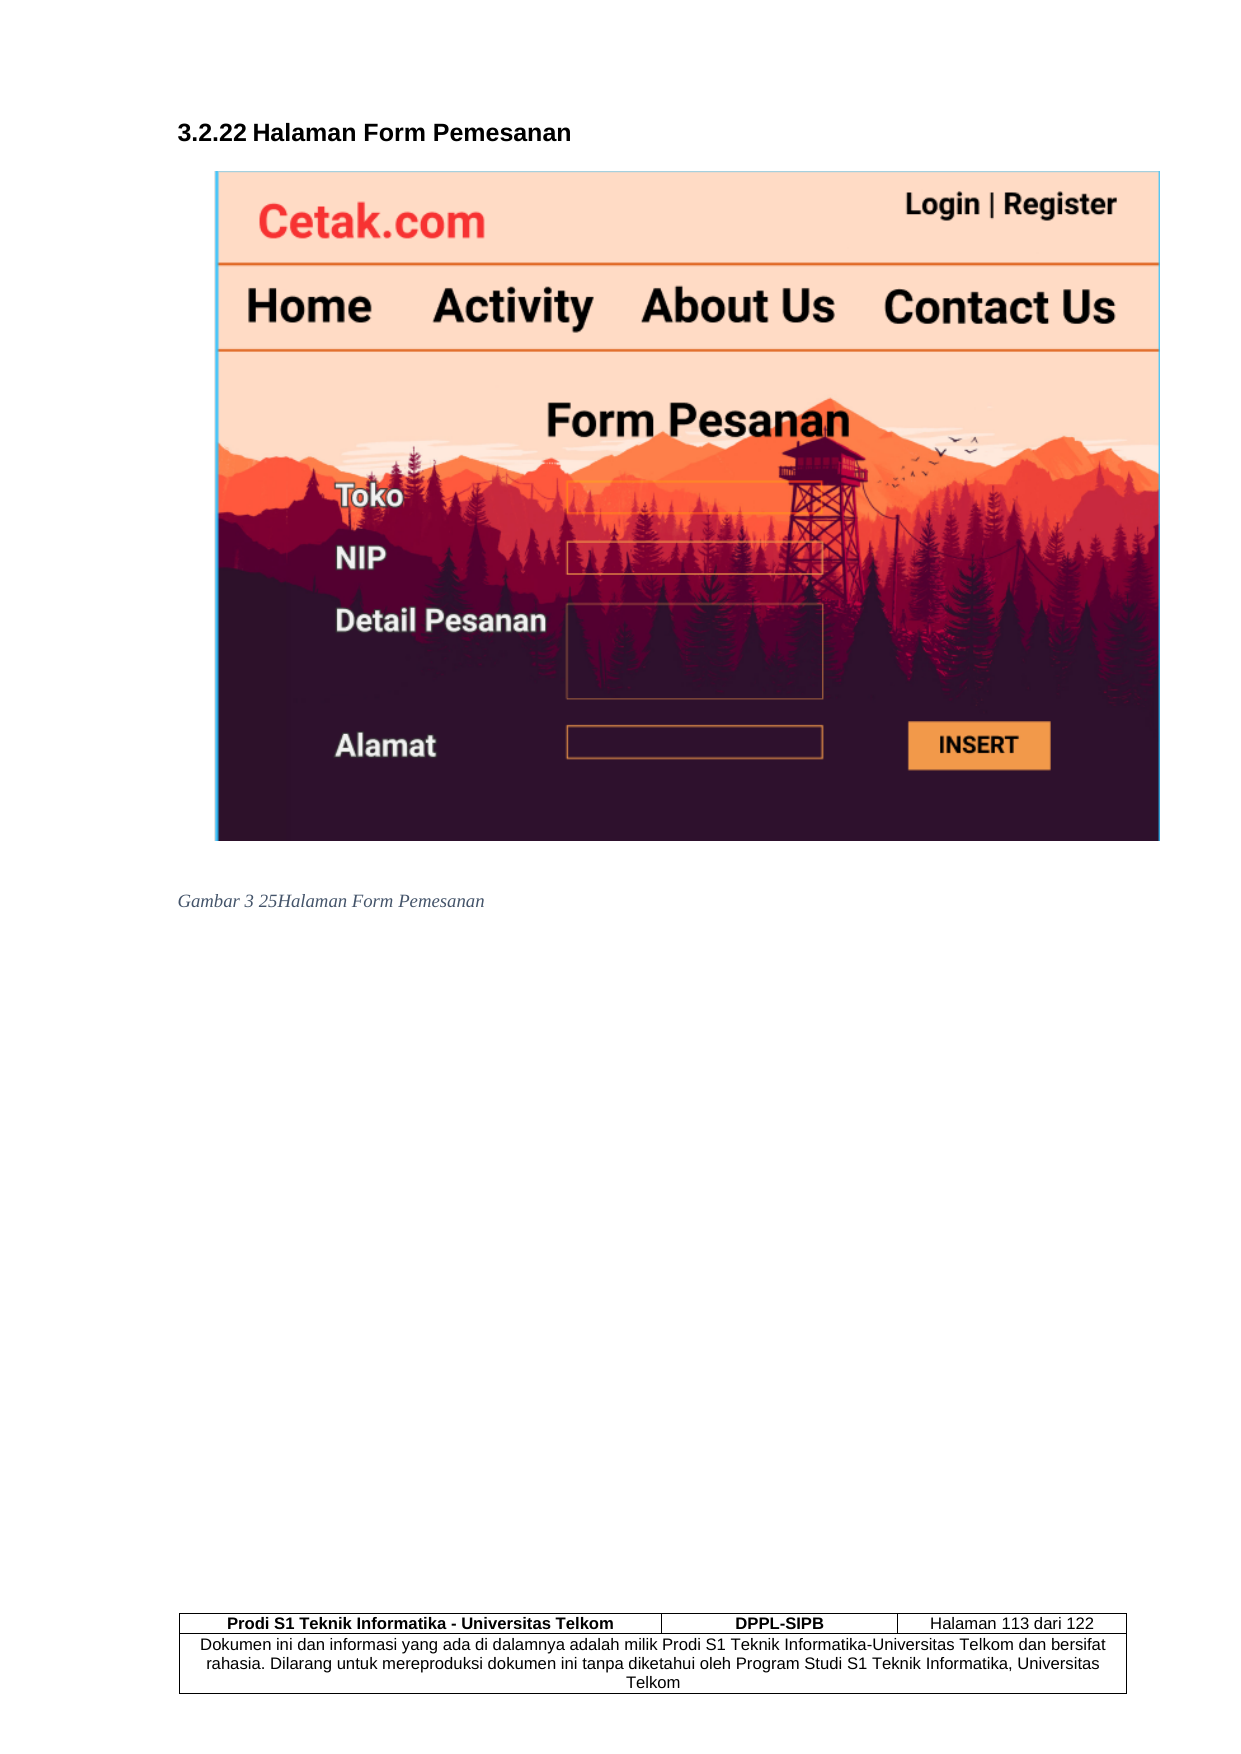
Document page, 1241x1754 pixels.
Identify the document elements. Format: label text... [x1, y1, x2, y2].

subtitle Halaman Form Pemesanan [177, 118, 1122, 147]
picture [214, 171, 1160, 841]
text Gambar 3 25Halaman Form Pemesanan [177, 890, 1122, 912]
